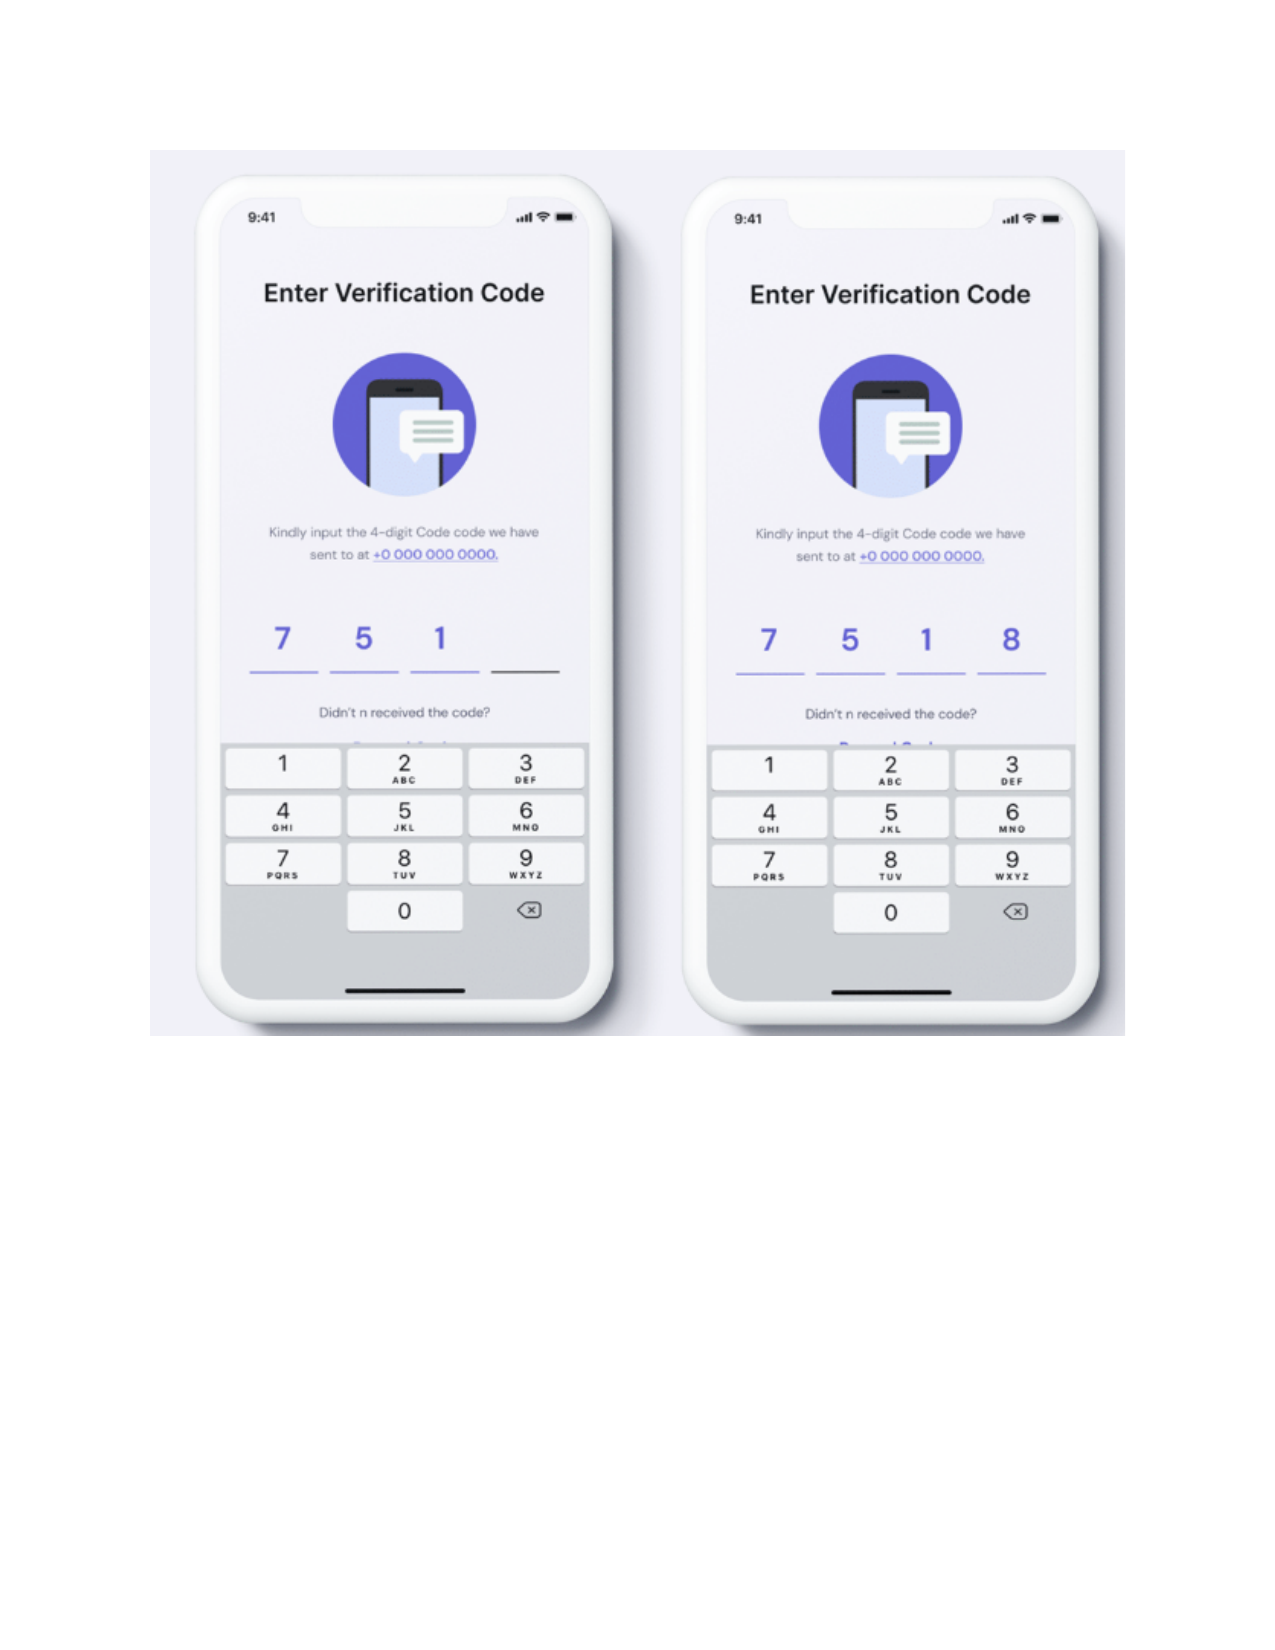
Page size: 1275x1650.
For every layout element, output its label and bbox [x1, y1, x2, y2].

picture [150, 150, 1125, 1036]
